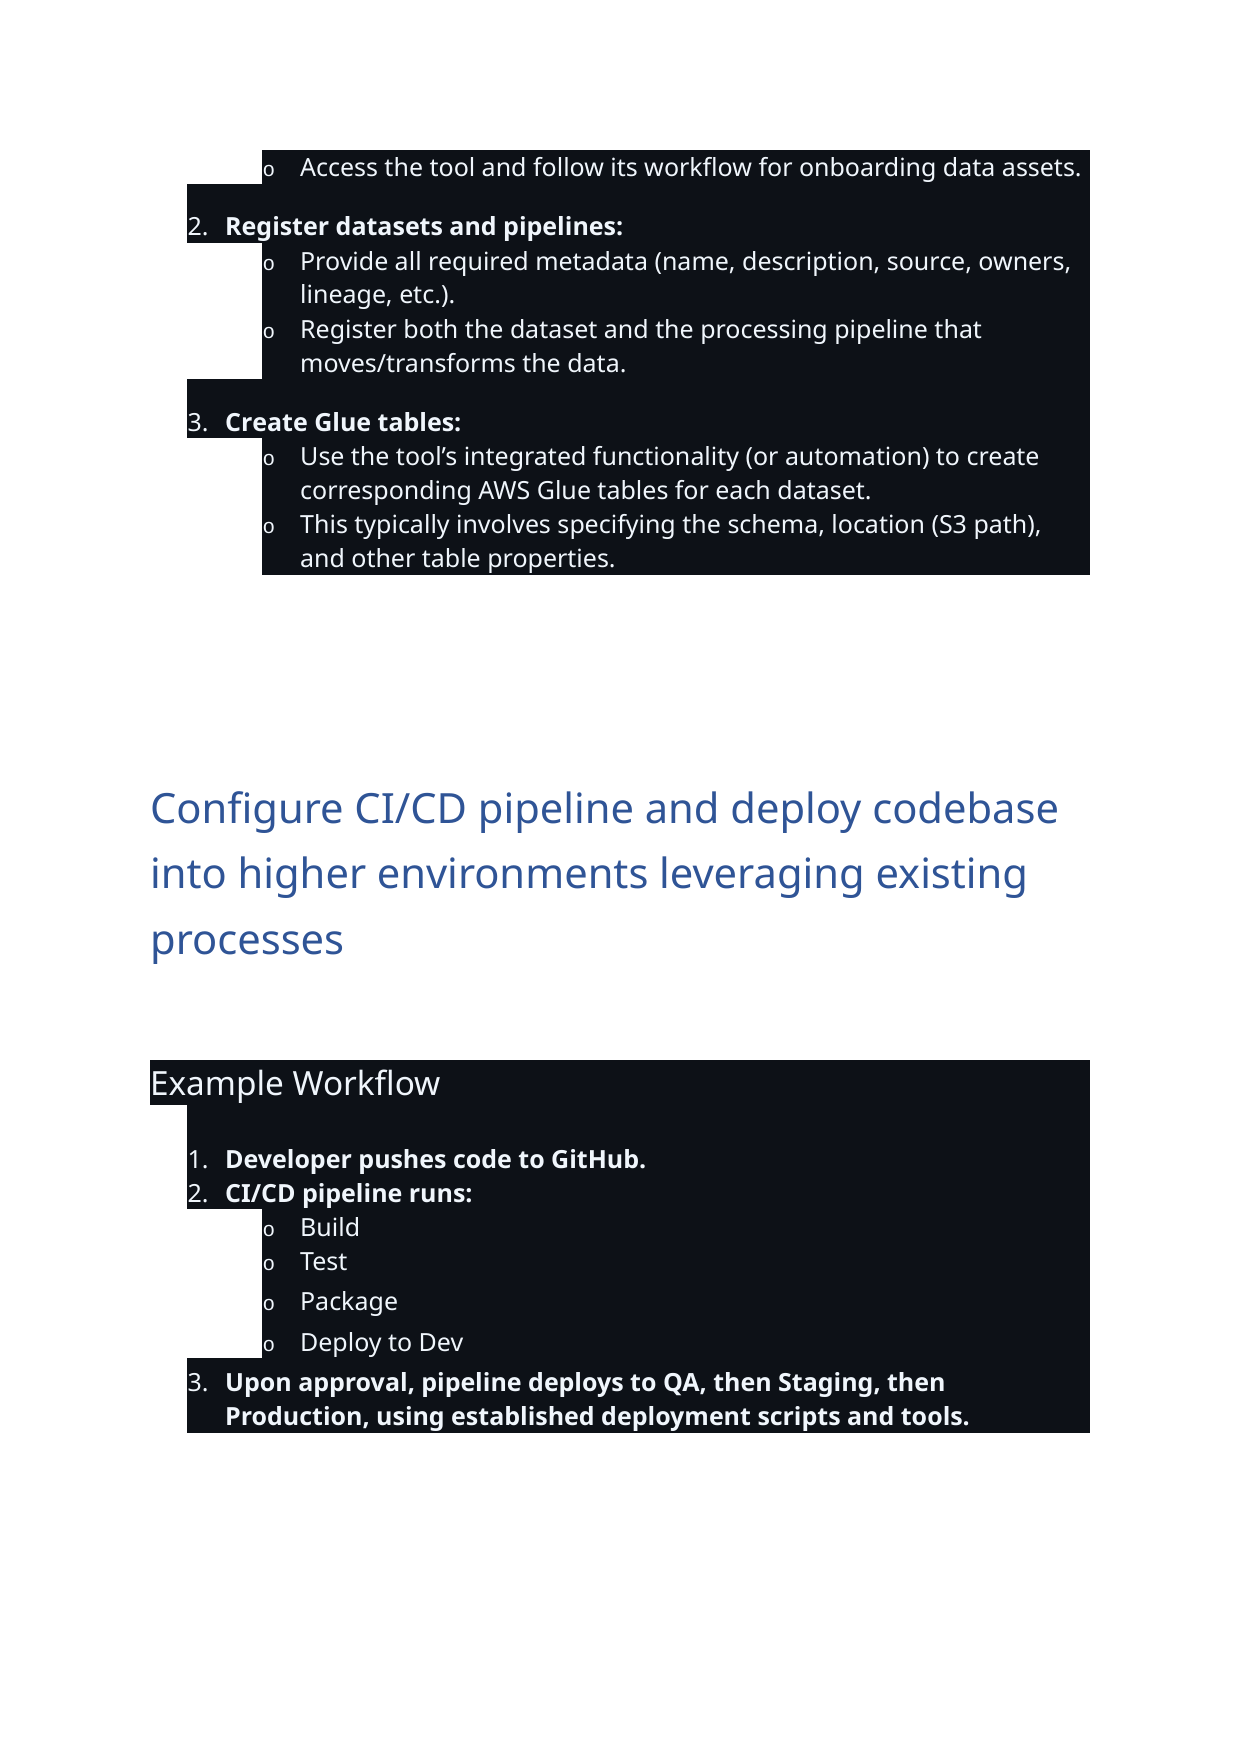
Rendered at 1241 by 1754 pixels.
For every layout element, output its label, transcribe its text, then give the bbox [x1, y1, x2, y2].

subtitle Configure CI/CD pipeline and deploy codebase into higher environments leveraging existing processes [150, 779, 1090, 966]
list Package [262, 1284, 1090, 1318]
list This typically involves specifying the schema, location (S3 path), and other table properties. [262, 507, 1090, 575]
list Access the tool and follow its workflow for onboarding data assets. [262, 150, 1090, 184]
list Build [262, 1209, 1090, 1243]
list Create Glue tables: [187, 404, 1090, 438]
list Test [262, 1243, 1090, 1278]
list Deploy to Dev [262, 1324, 1090, 1358]
list Provide all required metadata (name, description, source, owners, lineage, etc.). [262, 243, 1090, 311]
list CI/CD pipeline runs: [187, 1175, 1090, 1209]
subtitle Example Workflow [150, 1060, 1090, 1105]
list Register datasets and pipelines: [187, 209, 1090, 243]
list Use the tool’s integrated functionality (or automation) to create corresponding AWS Glue tables for each dataset. [262, 438, 1090, 507]
list Upon approval, pipeline deploys to QA, then Staging, then Production, using established deployment scripts and tools. [187, 1364, 1090, 1433]
list Developer pushes code to GitHub. [187, 1141, 1090, 1175]
list Register both the dataset and the processing pipeline that moves/transforms the data. [262, 311, 1090, 379]
